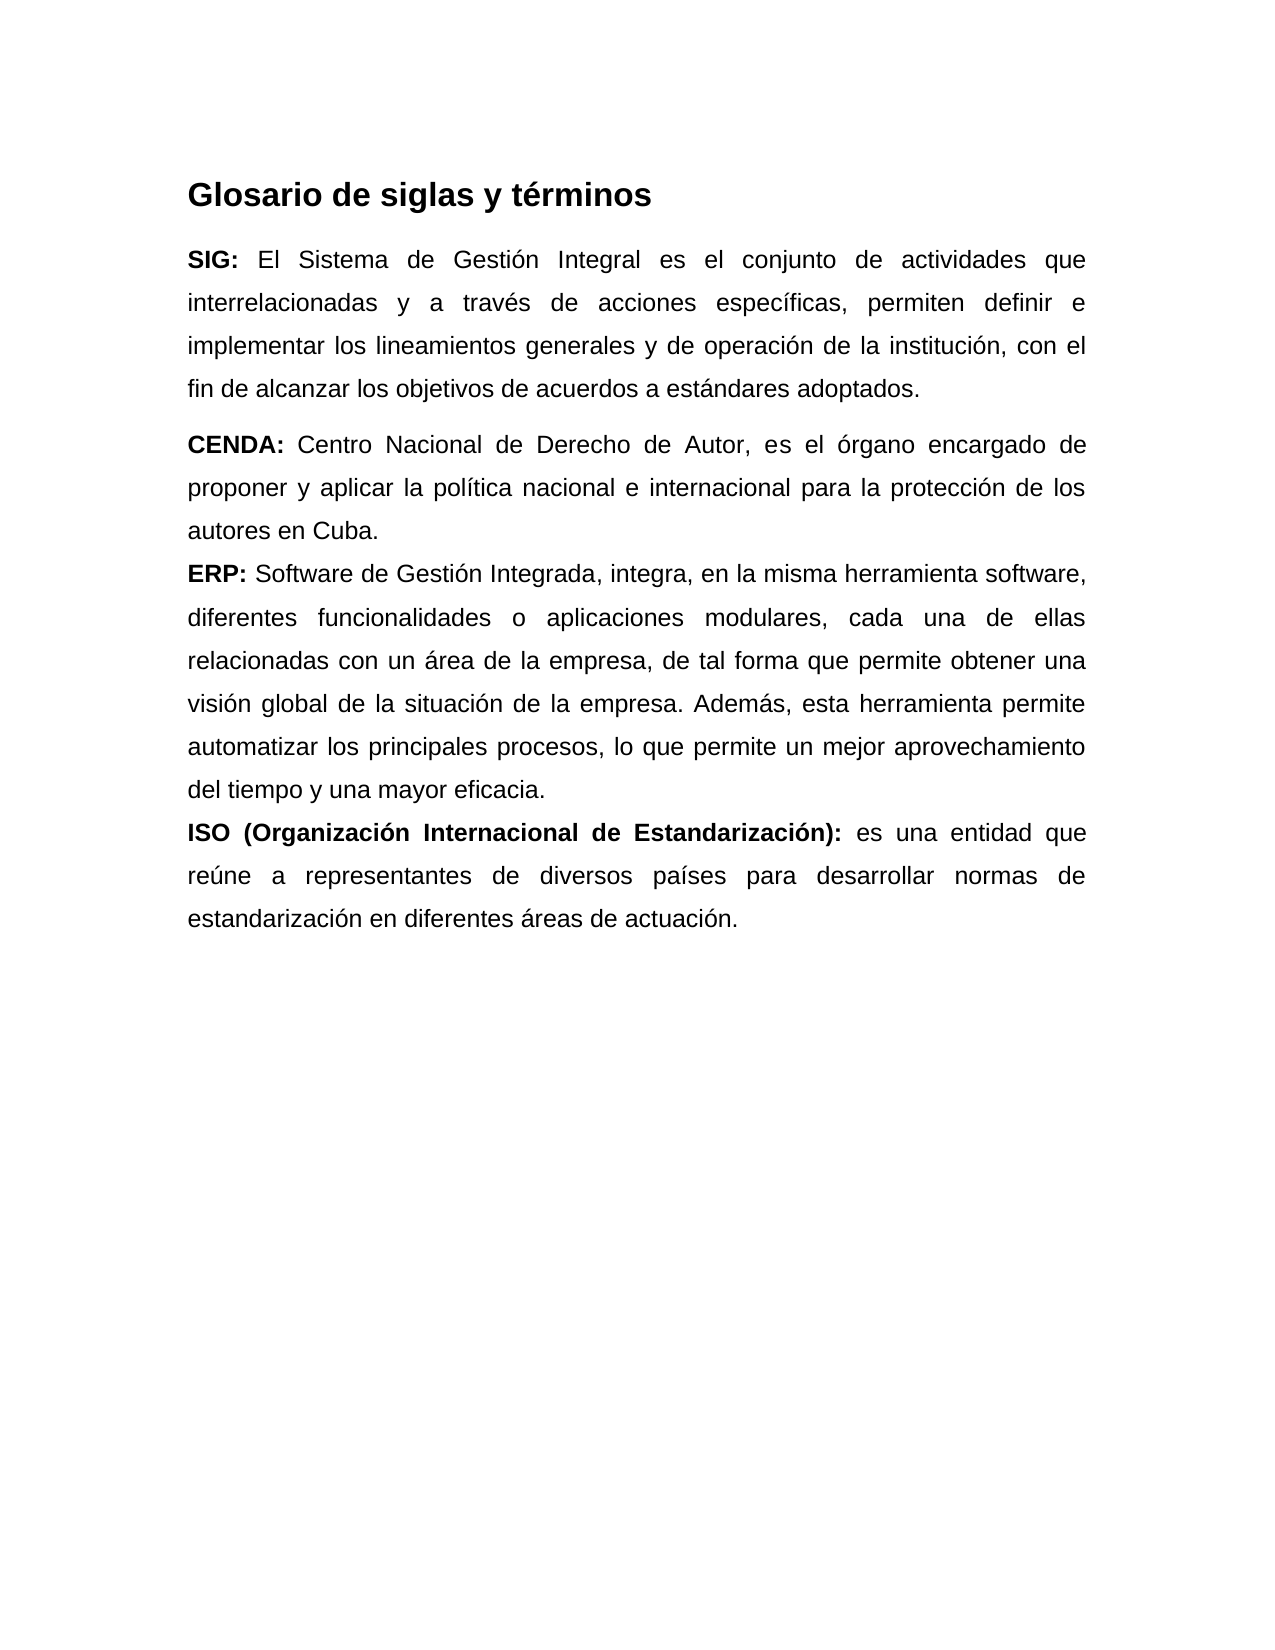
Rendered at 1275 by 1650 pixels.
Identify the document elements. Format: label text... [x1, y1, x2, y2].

list CENDA: Centro Nacional de Derecho de Autor, es el órgano encargado de proponer y aplicar la política nacional e internacional para la protección de los autores en Cuba. [187, 430, 1087, 545]
list ERP: Software de Gestión Integrada, integra, en la misma herramienta software, diferentes funcionalidades o aplicaciones modulares, cada una de ellas relacionadas con un área de la empresa, de tal forma que permite obtener una visión global de la situación de la empresa. Además, esta herramienta permite automatizar los principales procesos, lo que permite un mejor aprovechamiento del tiempo y una mayor eficacia. [187, 559, 1087, 804]
text Glosario de siglas y términos [187, 175, 1087, 213]
text ISO (Organización Internacional de Estandarización): es una entidad que reúne a representantes de diversos países para desarrollar normas de estandarización en diferentes áreas de actuación. [187, 818, 1087, 933]
text SIG: El Sistema de Gestión Integral es el conjunto de actividades que interrelacionadas y a través de acciones específicas, permiten definir e implementar los lineamientos generales y de operación de la institución, con el fin de alcanzar los objetivos de acuerdos a estándares adoptados. [187, 245, 1087, 403]
